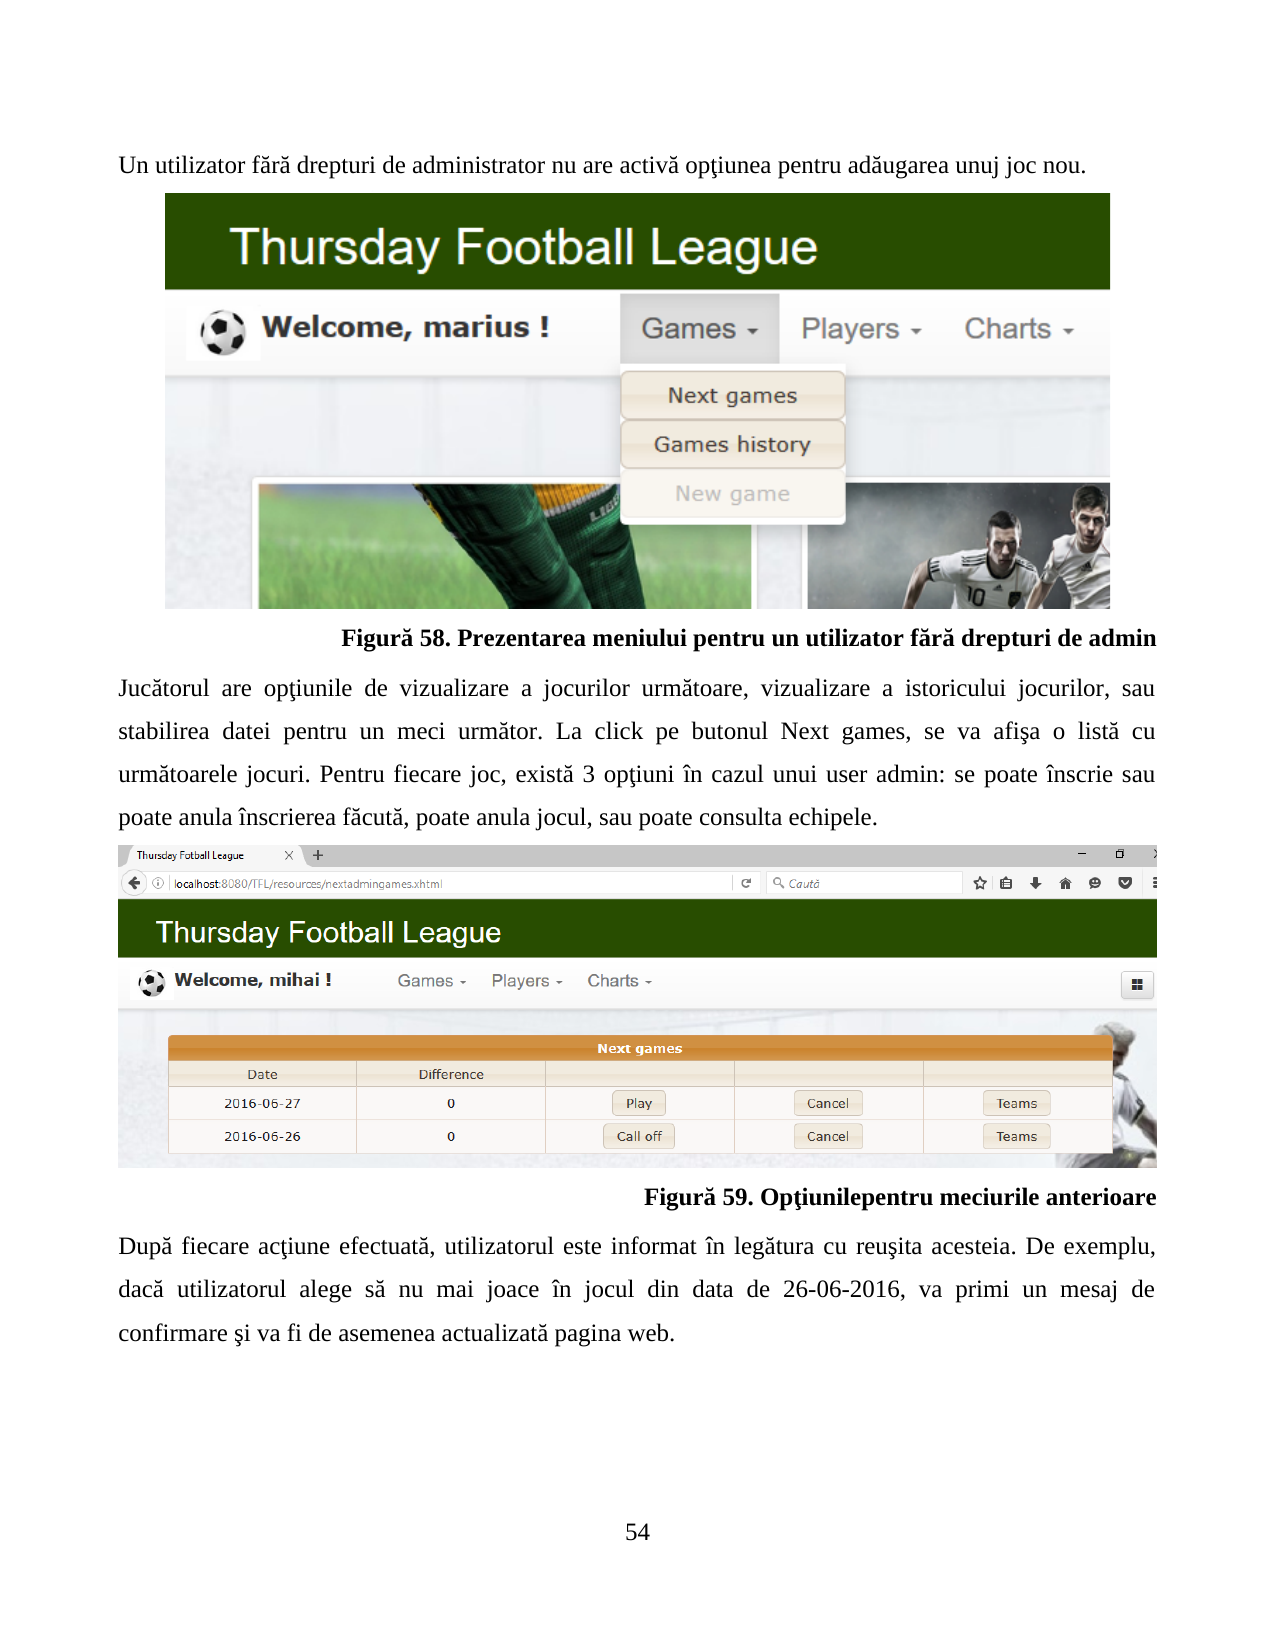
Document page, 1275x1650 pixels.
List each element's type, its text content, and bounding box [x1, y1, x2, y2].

picture [118, 845, 1157, 1168]
text Figură 59. Opţiunilepentru meciurile anterioare [118, 1182, 1157, 1211]
picture [165, 193, 1111, 609]
text După fiecare acţiune efectuată, utilizatorul este informat în legătura cu reuşita acesteia. De exemplu, dacă utilizatorul alege să nu mai joace în jocul din data de 26-06-2016, va primi un mesaj de confirmare şi va fi de asemenea actualizată pagina web. [118, 1231, 1157, 1346]
text Jucătorul are opţiunile de vizualizare a jocurilor următoare, vizualizare a istoricului jocurilor, sau stabilirea datei pentru un meci următor. La click pe butonul Next games, se va afişa o listă cu următoarele jocuri. Pentru fiecare joc, există 3 opţiuni în cazul unui user admin: se poate înscrie sau poate anula înscrierea făcută, poate anula jocul, sau poate consulta echipele. [118, 673, 1157, 831]
text Un utilizator fără drepturi de administrator nu are activă opţiunea pentru adăugarea unuj joc nou. [118, 150, 1157, 179]
text Figură 58. Prezentarea meniului pentru un utilizator fără drepturi de admin [118, 623, 1157, 652]
